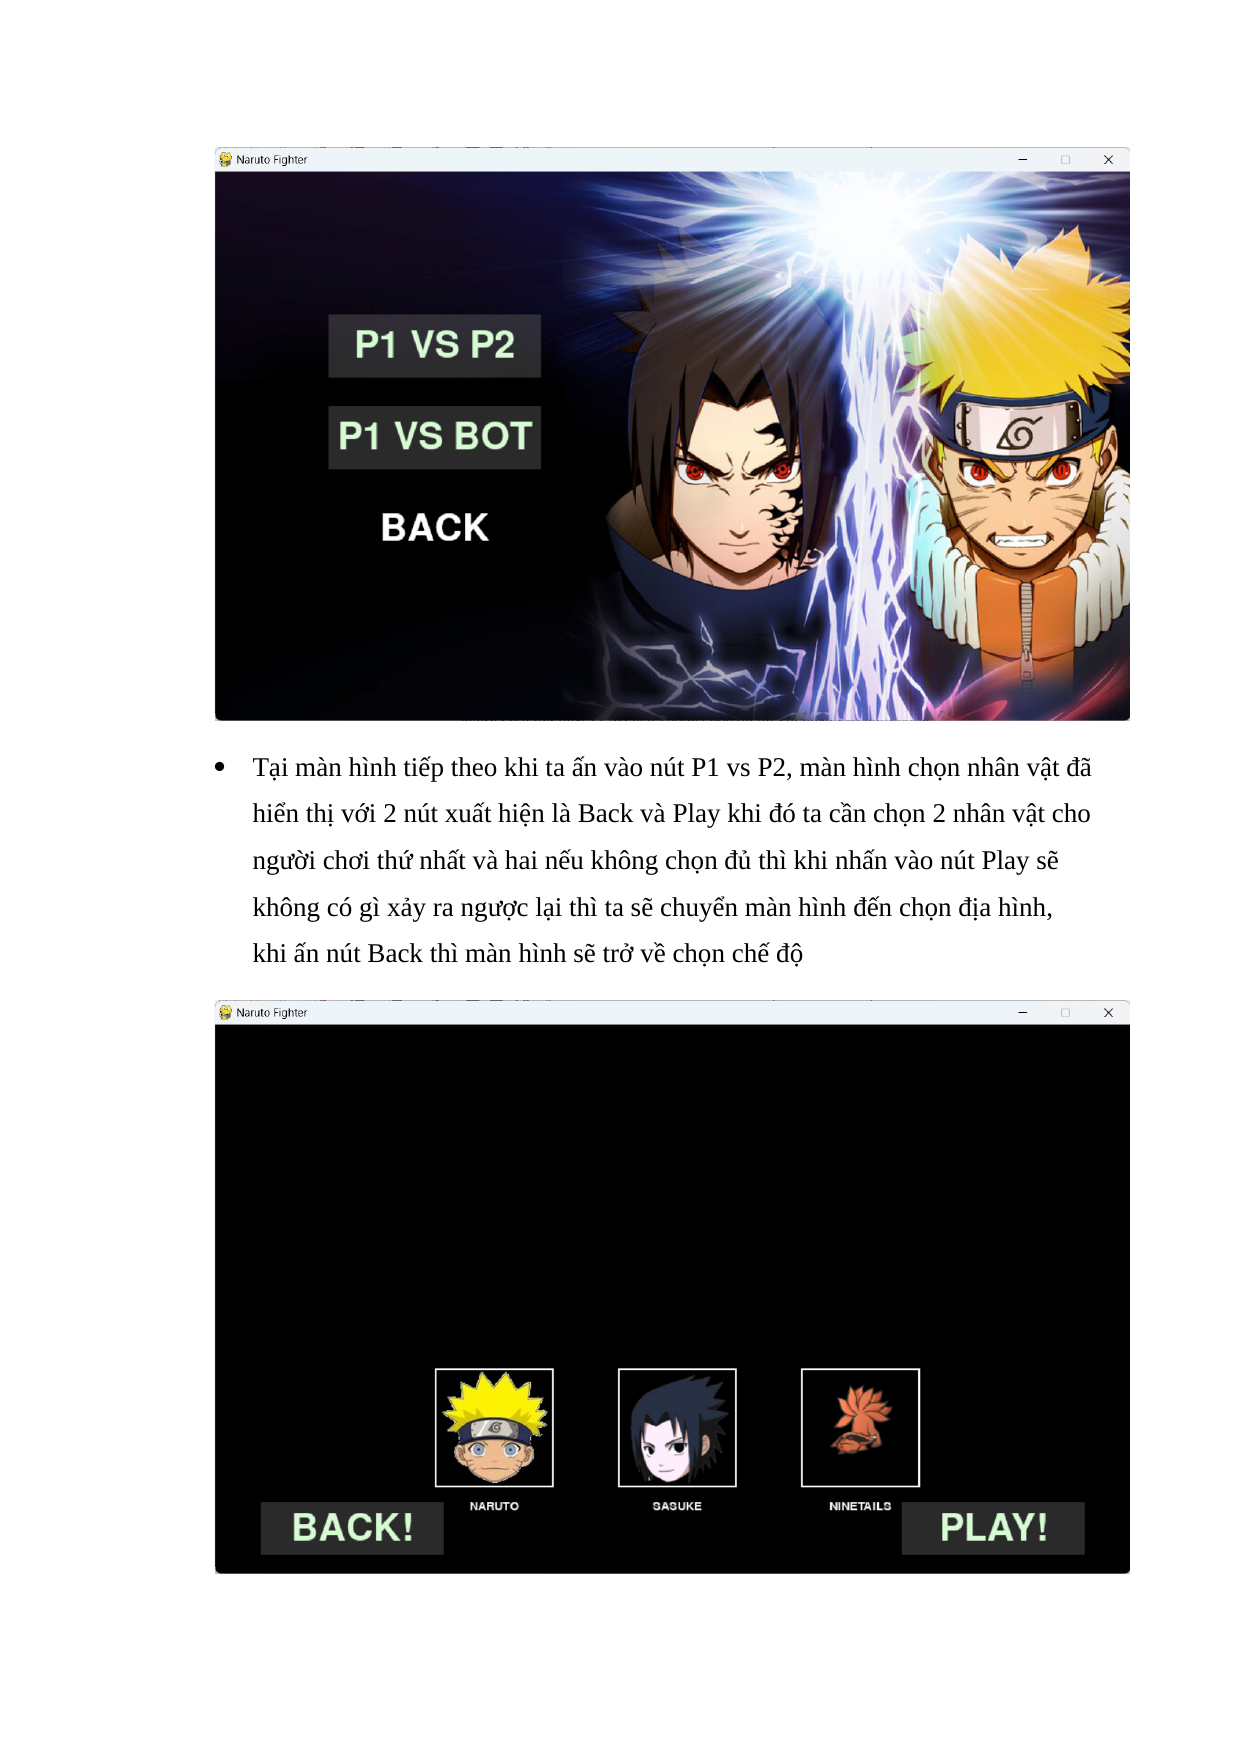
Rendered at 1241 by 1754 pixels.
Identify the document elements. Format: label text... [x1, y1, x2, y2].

list Tại màn hình tiếp theo khi ta ấn vào nút P1 vs P2, màn hình chọn nhân vật đã hiển thị với 2 nút xuất hiện là Back và Play khi đó ta cần chọn 2 nhân vật cho người chơi thứ nhất và hai nếu không chọn đủ thì khi nhấn vào nút Play sẽ không có gì xảy ra ngược lại thì ta sẽ chuyển màn hình đến chọn địa hình, khi ấn nút Back thì màn hình sẽ trở về chọn chế độ [215, 751, 1092, 969]
picture [214, 147, 1130, 721]
picture [214, 1000, 1130, 1574]
